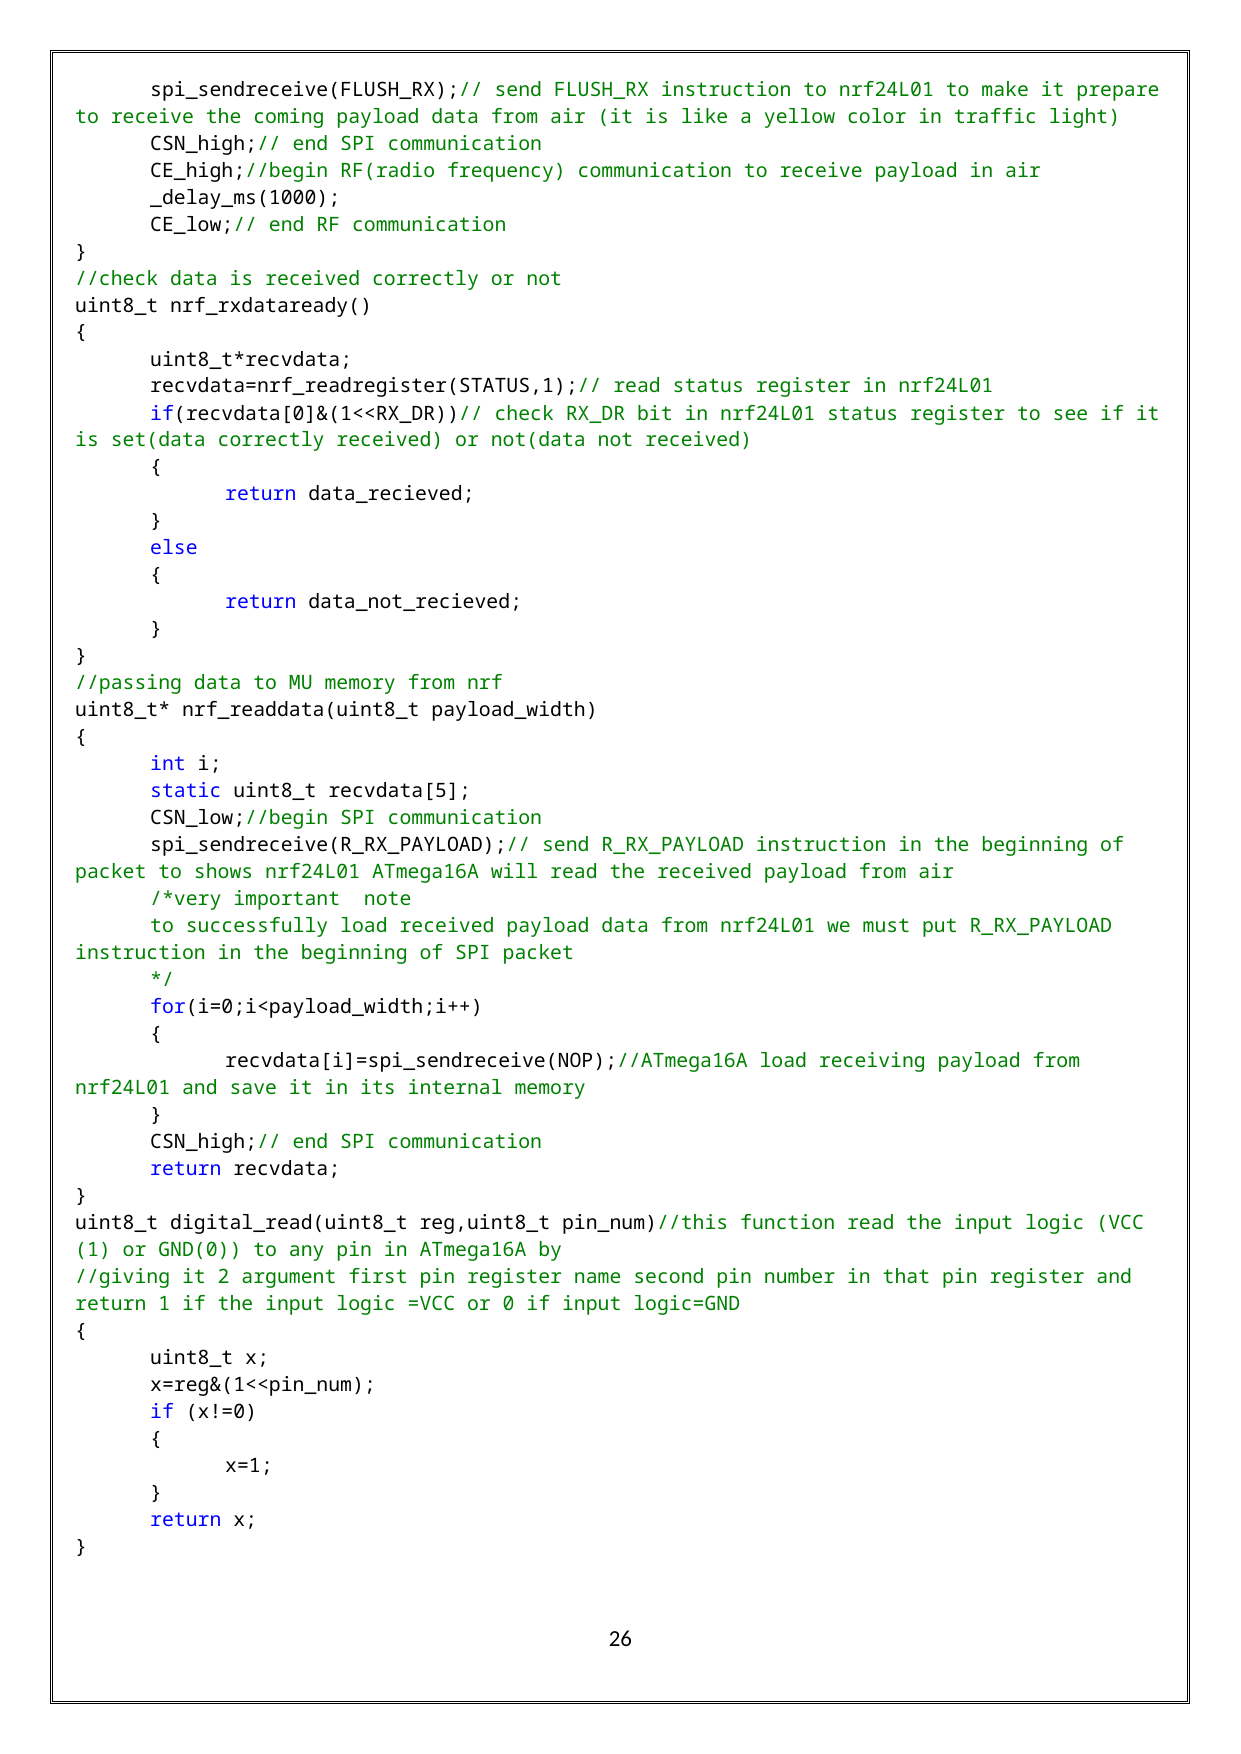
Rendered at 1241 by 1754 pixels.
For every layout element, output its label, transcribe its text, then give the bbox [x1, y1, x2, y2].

text CE_low;// end RF communication [75, 210, 1165, 237]
text int i; [75, 749, 1165, 776]
text uint8_t* nrf_readdata(uint8_t payload_width) [75, 696, 1165, 722]
text } [75, 614, 1165, 642]
text } [75, 642, 1165, 668]
text x=reg&(1<<pin_num); [75, 1370, 1165, 1397]
text x=1; [75, 1451, 1165, 1478]
text return data_not_recieved; [75, 588, 1165, 614]
text */ [75, 965, 1165, 992]
text spi_sendreceive(R_RX_PAYLOAD);// send R_RX_PAYLOAD instruction in the beginning of packet to shows nrf24L01 ATmega16A will read the received payload from air [75, 830, 1165, 884]
text if (x!=0) [75, 1397, 1165, 1424]
text //check data is received correctly or not [75, 264, 1165, 291]
text { [75, 561, 1165, 588]
text { [75, 1316, 1165, 1343]
text } [75, 1532, 1165, 1559]
text recvdata=nrf_readregister(STATUS,1);// read status register in nrf24L01 [75, 372, 1165, 399]
text uint8_t digital_read(uint8_t reg,uint8_t pin_num)//this function read the input logic (VCC (1) or GND(0)) to any pin in ATmega16A by [75, 1208, 1165, 1262]
text } [75, 1100, 1165, 1127]
text CSN_low;//begin SPI communication [75, 803, 1165, 830]
text to successfully load received payload data from nrf24L01 we must put R_RX_PAYLOAD instruction in the beginning of SPI packet [75, 911, 1165, 965]
text _delay_ms(1000); [75, 183, 1165, 210]
text CSN_high;// end SPI communication [75, 129, 1165, 156]
text } [75, 507, 1165, 534]
text uint8_t x; [75, 1343, 1165, 1370]
text { [75, 1019, 1165, 1046]
text uint8_t*recvdata; [75, 345, 1165, 372]
text { [75, 318, 1165, 345]
text else [75, 534, 1165, 561]
text } [75, 237, 1165, 264]
text return x; [75, 1505, 1165, 1532]
text //passing data to MU memory from nrf [75, 668, 1165, 696]
text return recvdata; [75, 1154, 1165, 1181]
text CSN_high;// end SPI communication [75, 1127, 1165, 1154]
text spi_sendreceive(FLUSH_RX);// send FLUSH_RX instruction to nrf24L01 to make it prepare to receive the coming payload data from air (it is like a yellow color in traffic light) [75, 75, 1165, 129]
text return data_recieved; [75, 480, 1165, 507]
text { [75, 453, 1165, 480]
text } [75, 1478, 1165, 1505]
text uint8_t nrf_rxdataready() [75, 291, 1165, 318]
text CE_high;//begin RF(radio frequency) communication to receive payload in air [75, 156, 1165, 183]
text //giving it 2 argument first pin register name second pin number in that pin register and return 1 if the input logic =VCC or 0 if input logic=GND [75, 1262, 1165, 1316]
text { [75, 1424, 1165, 1451]
text /*very important note [75, 884, 1165, 911]
text static uint8_t recvdata[5]; [75, 776, 1165, 803]
text { [75, 722, 1165, 749]
text } [75, 1181, 1165, 1208]
text recvdata[i]=spi_sendreceive(NOP);//ATmega16A load receiving payload from nrf24L01 and save it in its internal memory [75, 1046, 1165, 1100]
text for(i=0;i<payload_width;i++) [75, 992, 1165, 1019]
text if(recvdata[0]&(1<<RX_DR))// check RX_DR bit in nrf24L01 status register to see if it is set(data correctly received) or not(data not received) [75, 399, 1165, 453]
